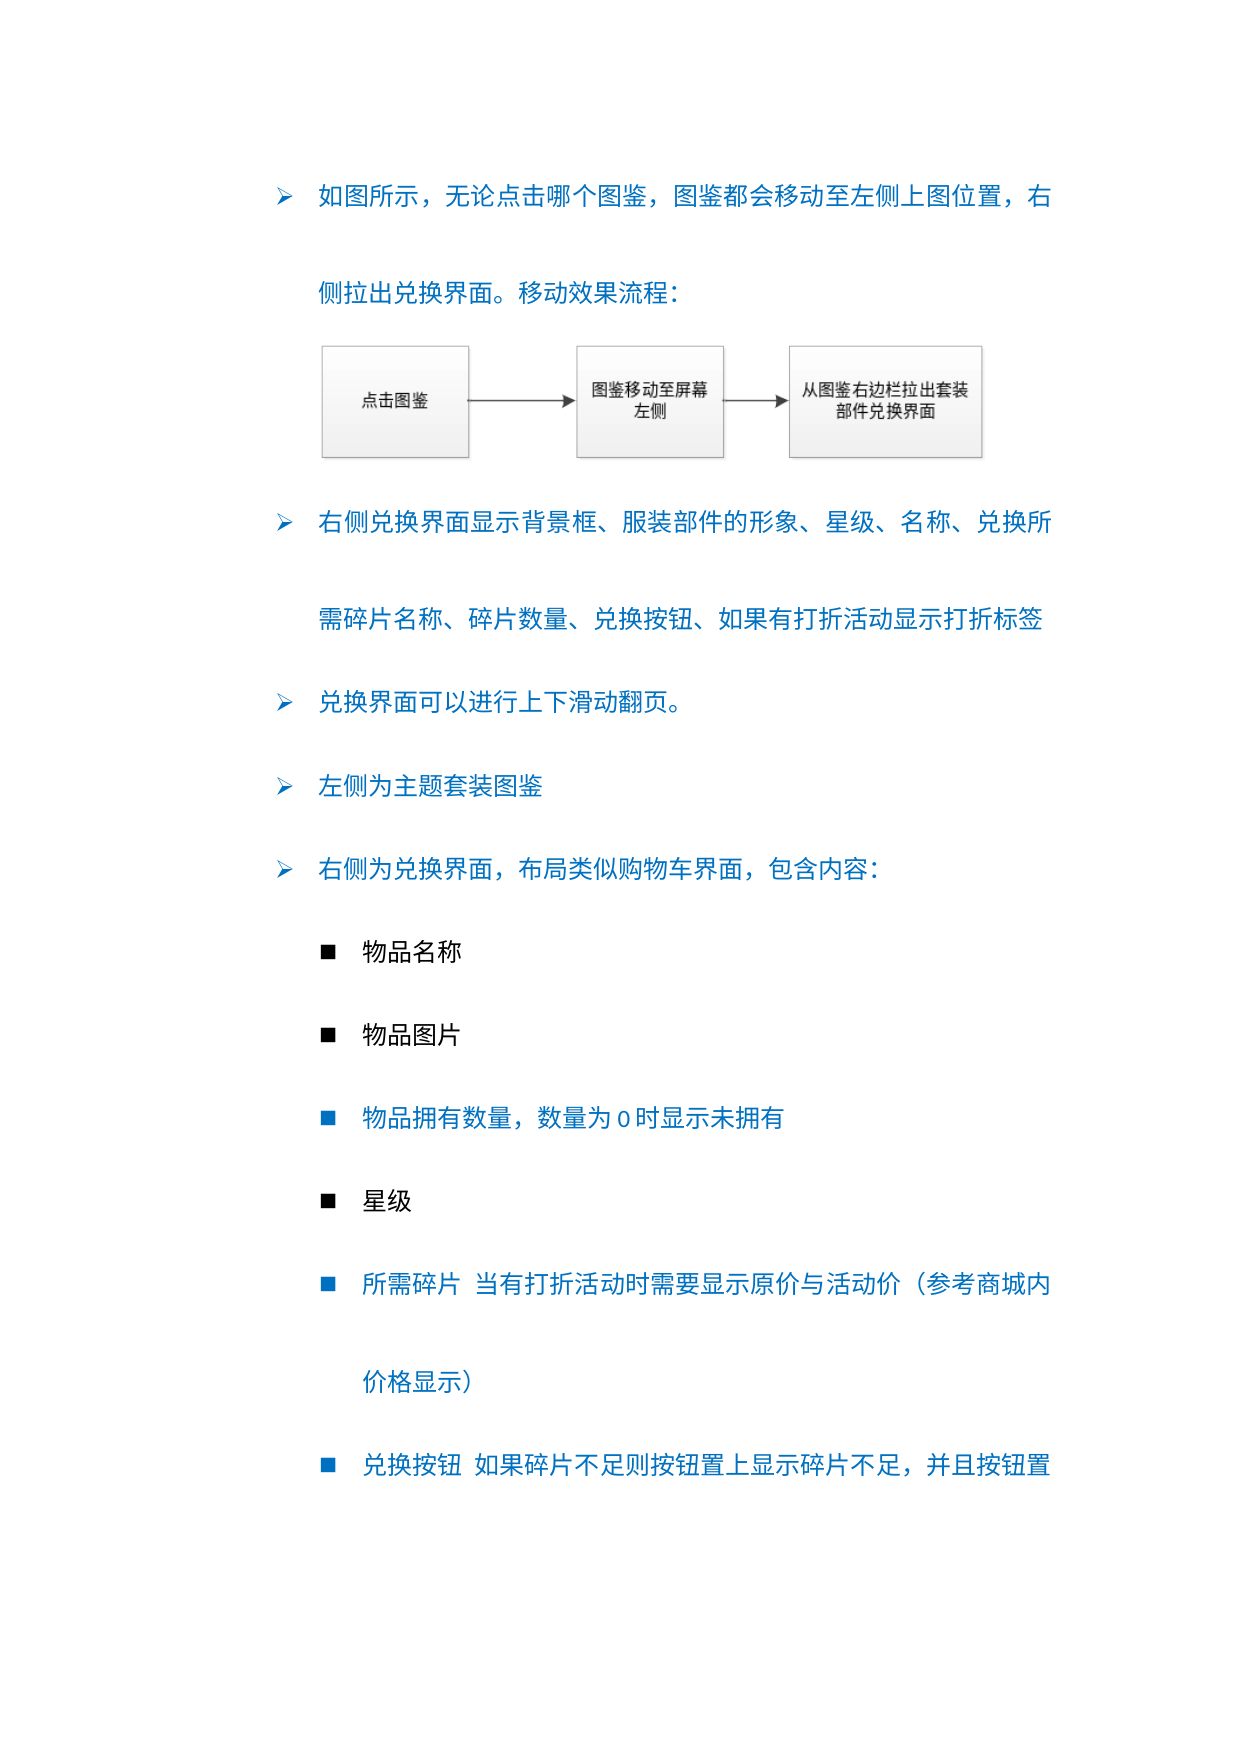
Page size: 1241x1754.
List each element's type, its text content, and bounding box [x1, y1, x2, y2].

list 物品拥有数量，数量为0时显示未拥有 [319, 1084, 1053, 1149]
list 右侧兑换界面显示背景框、服装部件的形象、星级、名称、兑换所需碎片名称、碎片数量、兑换按钮、如果有打折活动显示打折标签 [275, 488, 1053, 650]
list 所需碎片 当有打折活动时需要显示原价与活动价（参考商城内价格显示） [319, 1250, 1053, 1413]
list 物品图片 [319, 1001, 1053, 1066]
list 兑换界面可以进行上下滑动翻页。 [275, 668, 1053, 733]
list 左侧为主题套装图鉴 [275, 752, 1053, 817]
list 物品名称 [319, 918, 1053, 983]
list 如图所示，无论点击哪个图鉴，图鉴都会移动至左侧上图位置，右侧拉出兑换界面。移动效果流程： [275, 162, 1053, 324]
list 星级 [319, 1167, 1053, 1232]
list 右侧为兑换界面，布局类似购物车界面，包含内容： [275, 835, 1053, 900]
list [319, 1431, 1053, 1496]
